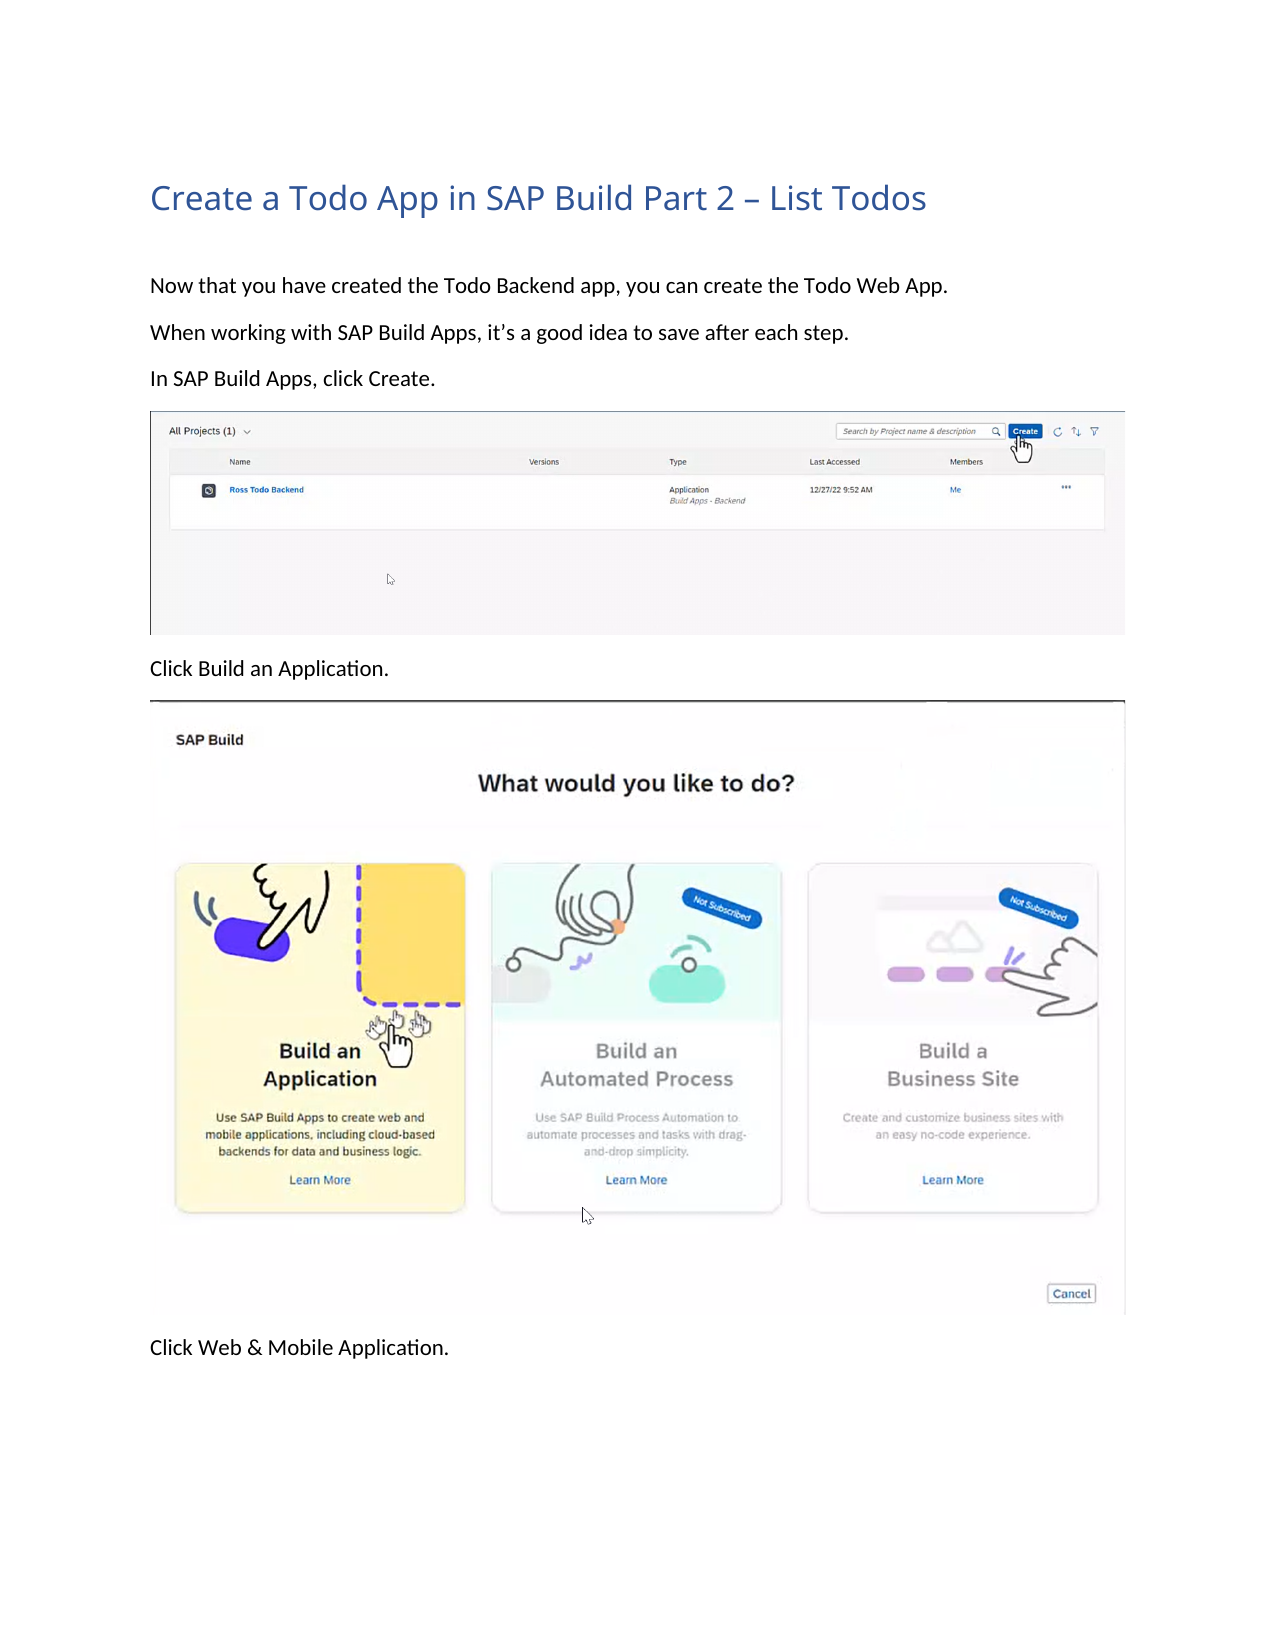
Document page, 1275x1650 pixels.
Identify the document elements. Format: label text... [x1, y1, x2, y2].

text When working with SAP Build Apps, it’s a good idea to save after each step. [150, 318, 1125, 346]
picture [150, 700, 1125, 1315]
text Click Build an Application. [150, 654, 1125, 682]
text Now that you have created the Todo Backend app, you can create the Todo Web App. [150, 271, 1125, 299]
text In SAP Build Apps, click Create. [150, 364, 1125, 393]
picture [150, 411, 1125, 635]
text Click Web & Mobile Application. [150, 1333, 1125, 1362]
subtitle Create a Todo App in SAP Build Part 2 – List Todos [150, 175, 1125, 220]
